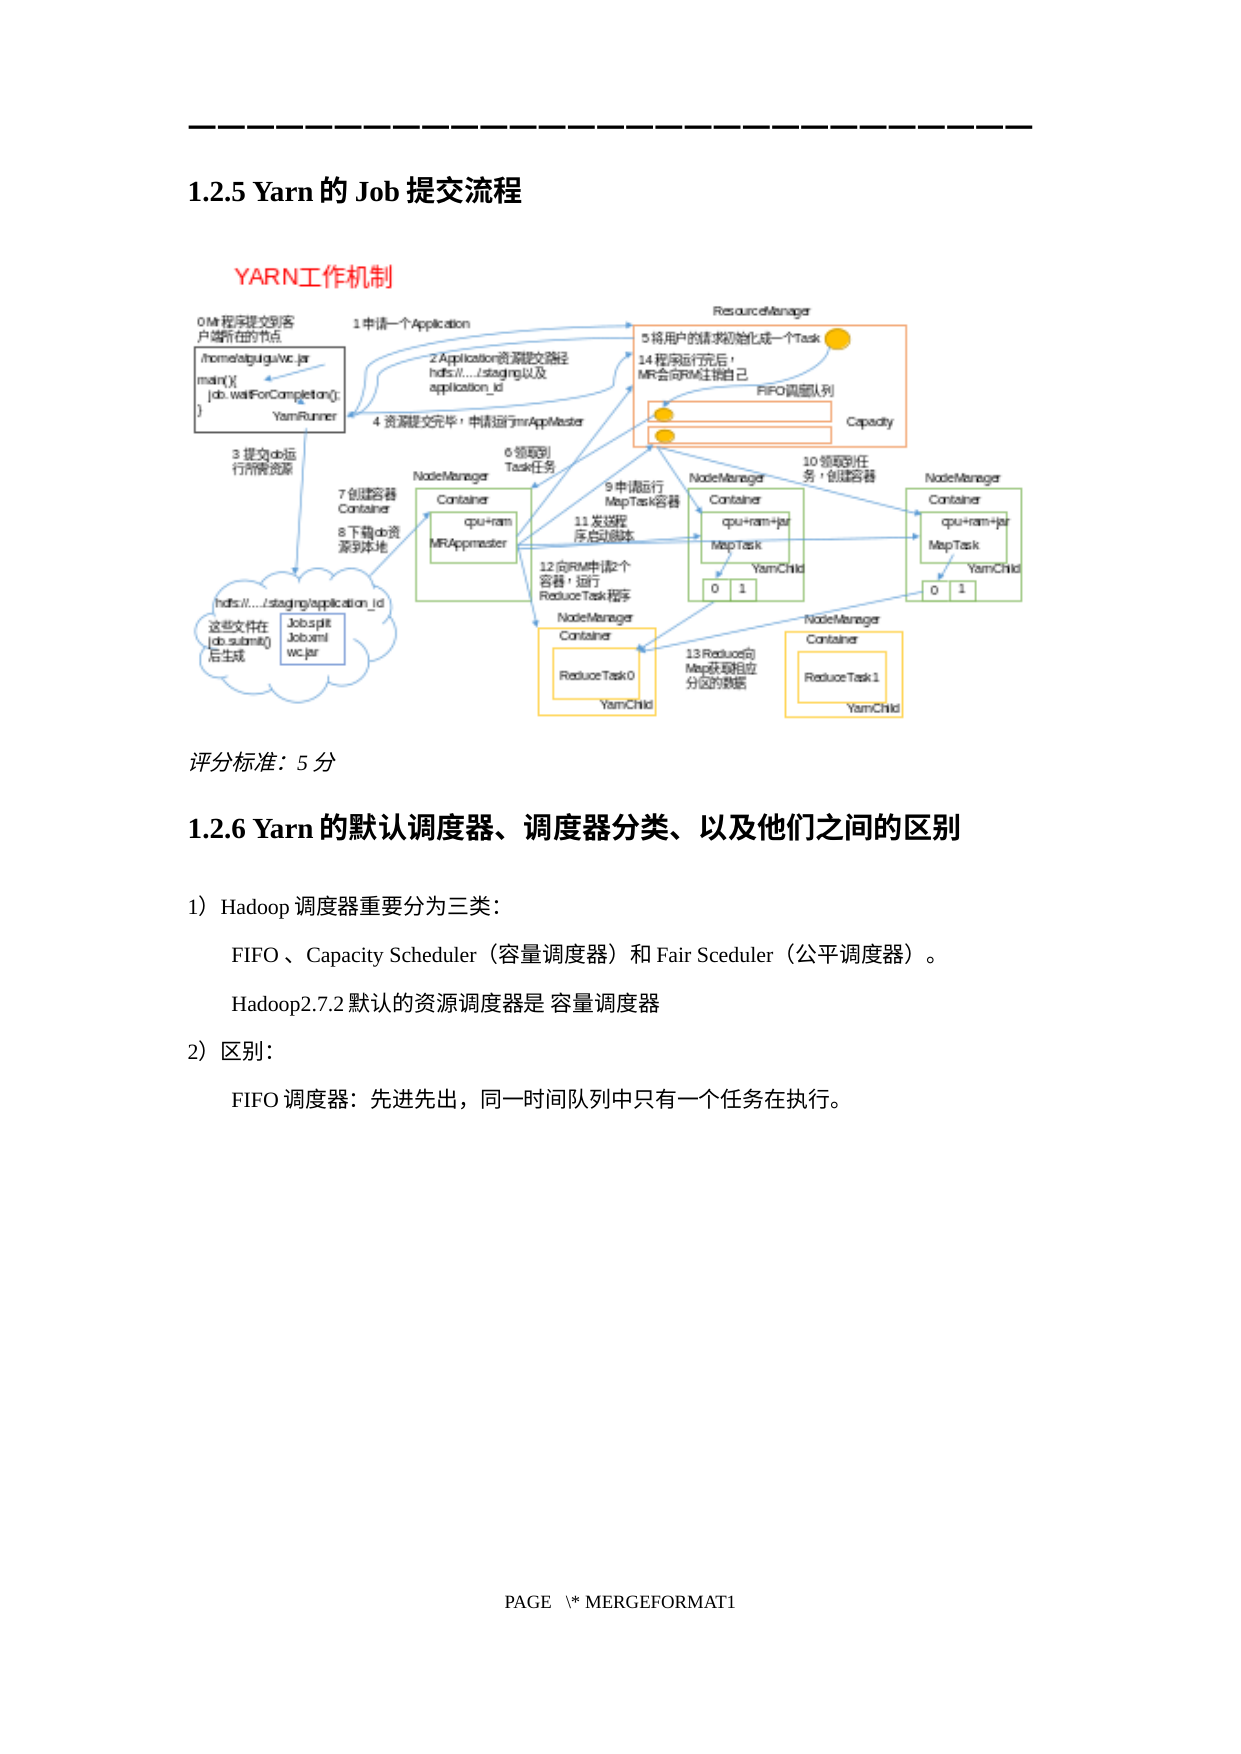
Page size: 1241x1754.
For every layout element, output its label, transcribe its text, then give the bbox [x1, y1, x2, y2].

text 评分标准：5分 [187, 745, 1053, 777]
subtitle 1.2.5 Yarn的Job提交流程 [187, 156, 1053, 221]
text FIFO 、Capacity Scheduler（容量调度器）和Fair Sceduler（公平调度器）。 [231, 937, 1053, 969]
text 1）Hadoop调度器重要分为三类： [187, 889, 1053, 921]
subtitle 1.2.6 Yarn的默认调度器、调度器分类、以及他们之间的区别 [187, 793, 1053, 858]
text FIFO调度器：先进先出，同一时间队列中只有一个任务在执行。 [187, 1082, 1053, 1114]
text Hadoop2.7.2默认的资源调度器是 容量调度器 [231, 985, 1053, 1018]
text 2）区别： [187, 1034, 1053, 1066]
